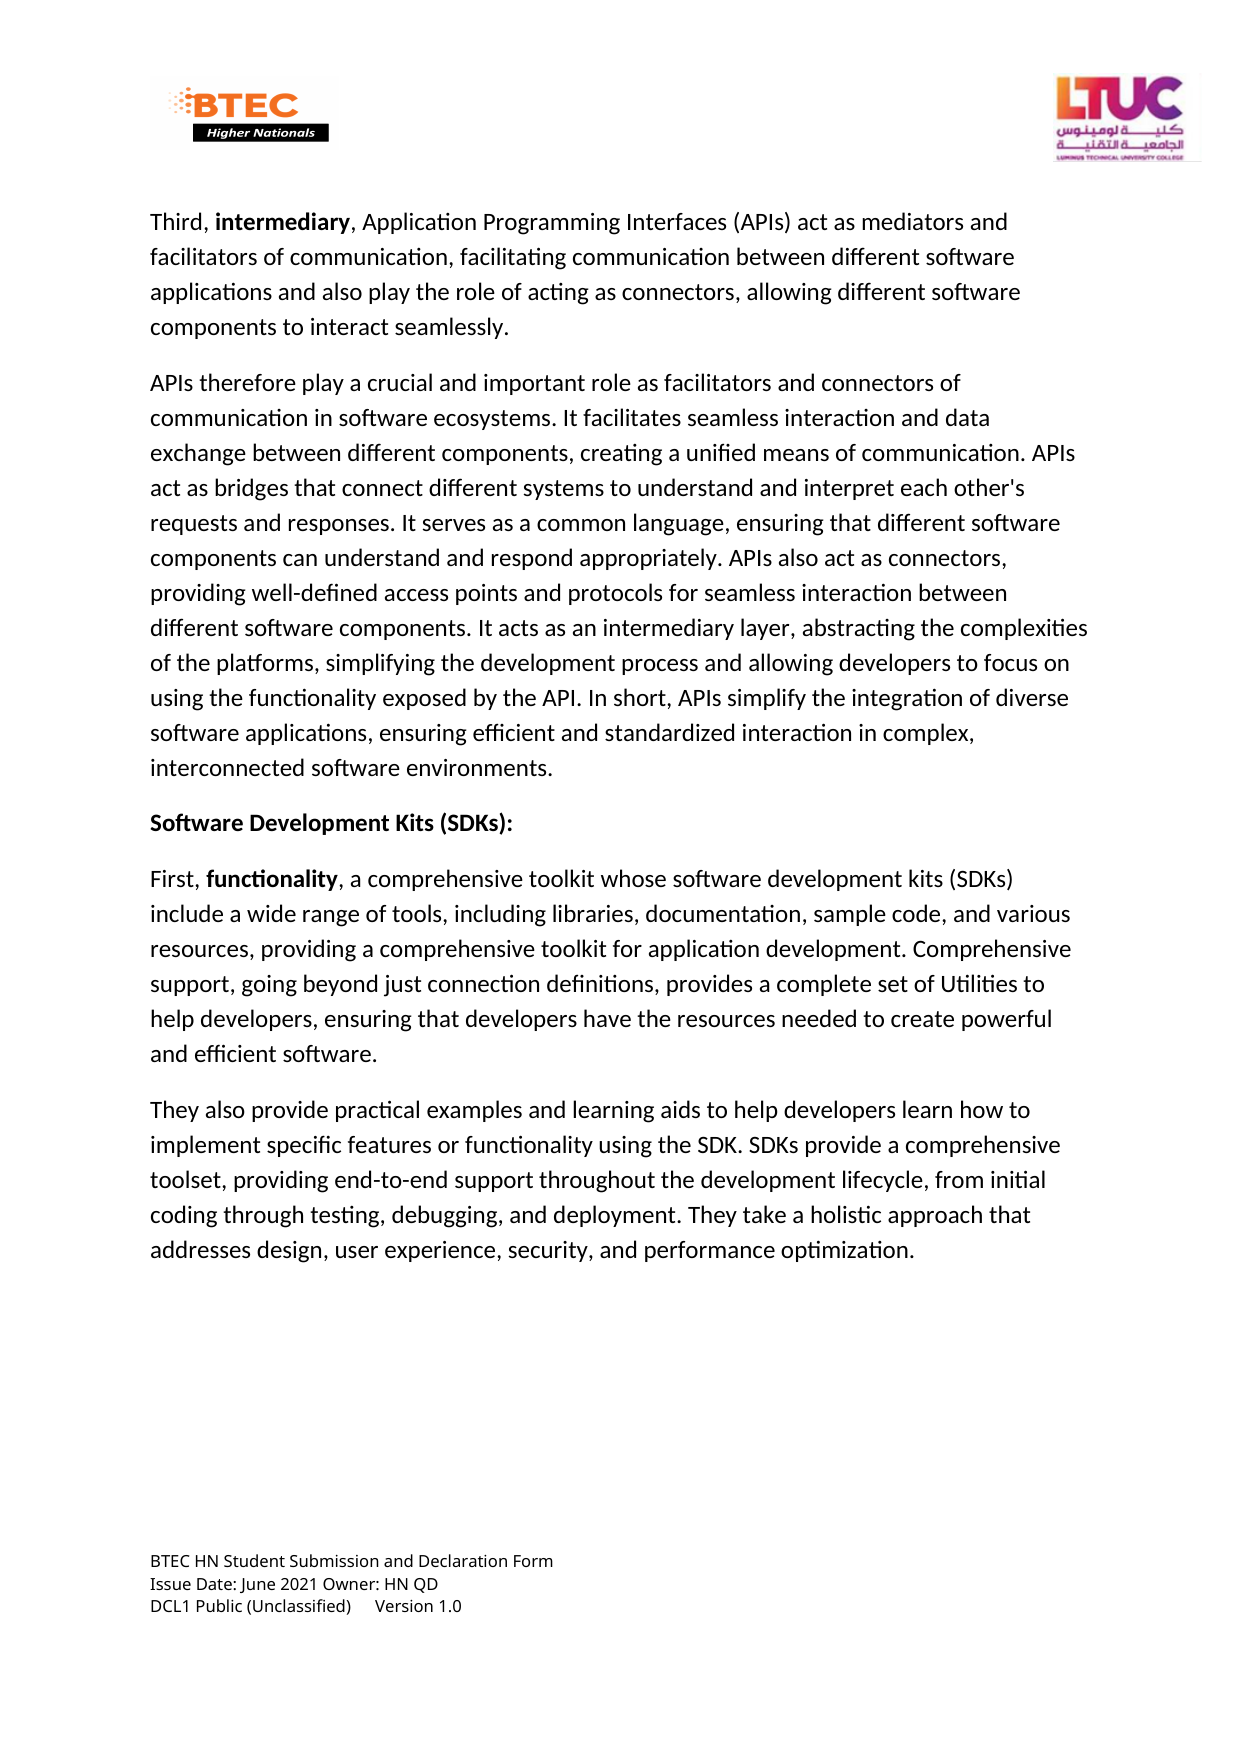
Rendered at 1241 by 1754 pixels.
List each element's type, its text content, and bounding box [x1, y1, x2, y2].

text First, functionality, a comprehensive toolkit whose software development kits (SDKs) include a wide range of tools, including libraries, documentation, sample code, and various resources, providing a comprehensive toolkit for application development. Comprehensive support, going beyond just connection definitions, provides a complete set of Utilities to help developers, ensuring that developers have the resources needed to create powerful and efficient software. [150, 863, 1090, 1069]
picture [150, 76, 339, 150]
text Software Development Kits (SDKs): [150, 807, 1090, 838]
text They also provide practical examples and learning aids to help developers learn how to implement specific features or functionality using the SDK. SDKs provide a comprehensive toolset, providing end-to-end support throughout the development lifecycle, from initial coding through testing, debugging, and deployment. They take a holistic approach that addresses design, user experience, security, and performance optimization. [150, 1094, 1090, 1265]
picture [1053, 73, 1202, 163]
text Third, intermediary, Application Programming Interfaces (APIs) act as mediators and facilitators of communication, facilitating communication between different software applications and also play the role of acting as connectors, allowing different software components to interact seamlessly. [150, 206, 1090, 341]
text APIs therefore play a crucial and important role as facilitators and connectors of communication in software ecosystems. It facilitates seamless interaction and data exchange between different components, creating a unified means of communication. APIs act as bridges that connect different systems to understand and interpret each other's requests and responses. It serves as a common language, ensuring that different software components can understand and respond appropriately. APIs also act as connectors, providing well-defined access points and protocols for seamless interaction between different software components. It acts as an intermediary layer, abstracting the complexities of the platforms, simplifying the development process and allowing developers to focus on using the functionality exposed by the API. In short, APIs simplify the integration of diverse software applications, ensuring efficient and standardized interaction in complex, interconnected software environments. [150, 367, 1090, 782]
